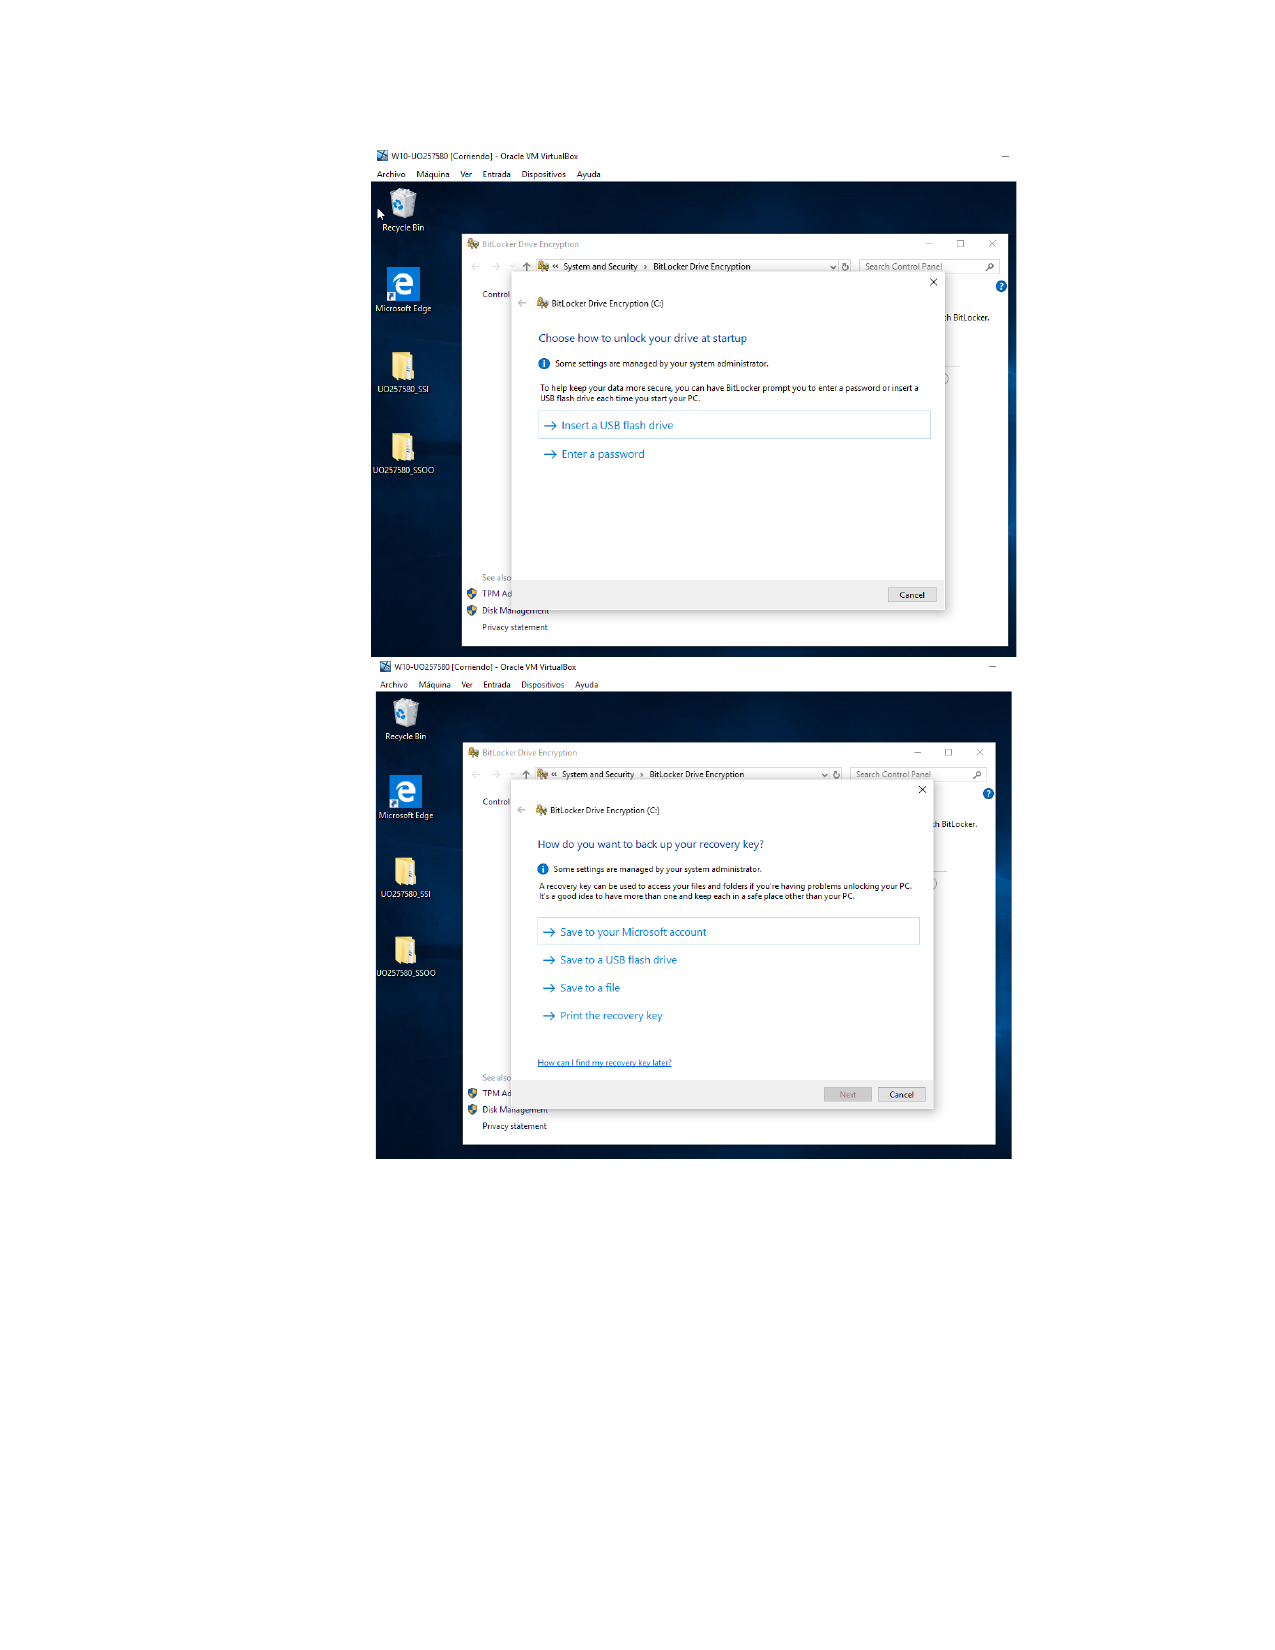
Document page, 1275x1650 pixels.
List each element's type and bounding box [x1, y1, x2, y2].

picture [371, 147, 1017, 657]
picture [375, 658, 1012, 1159]
